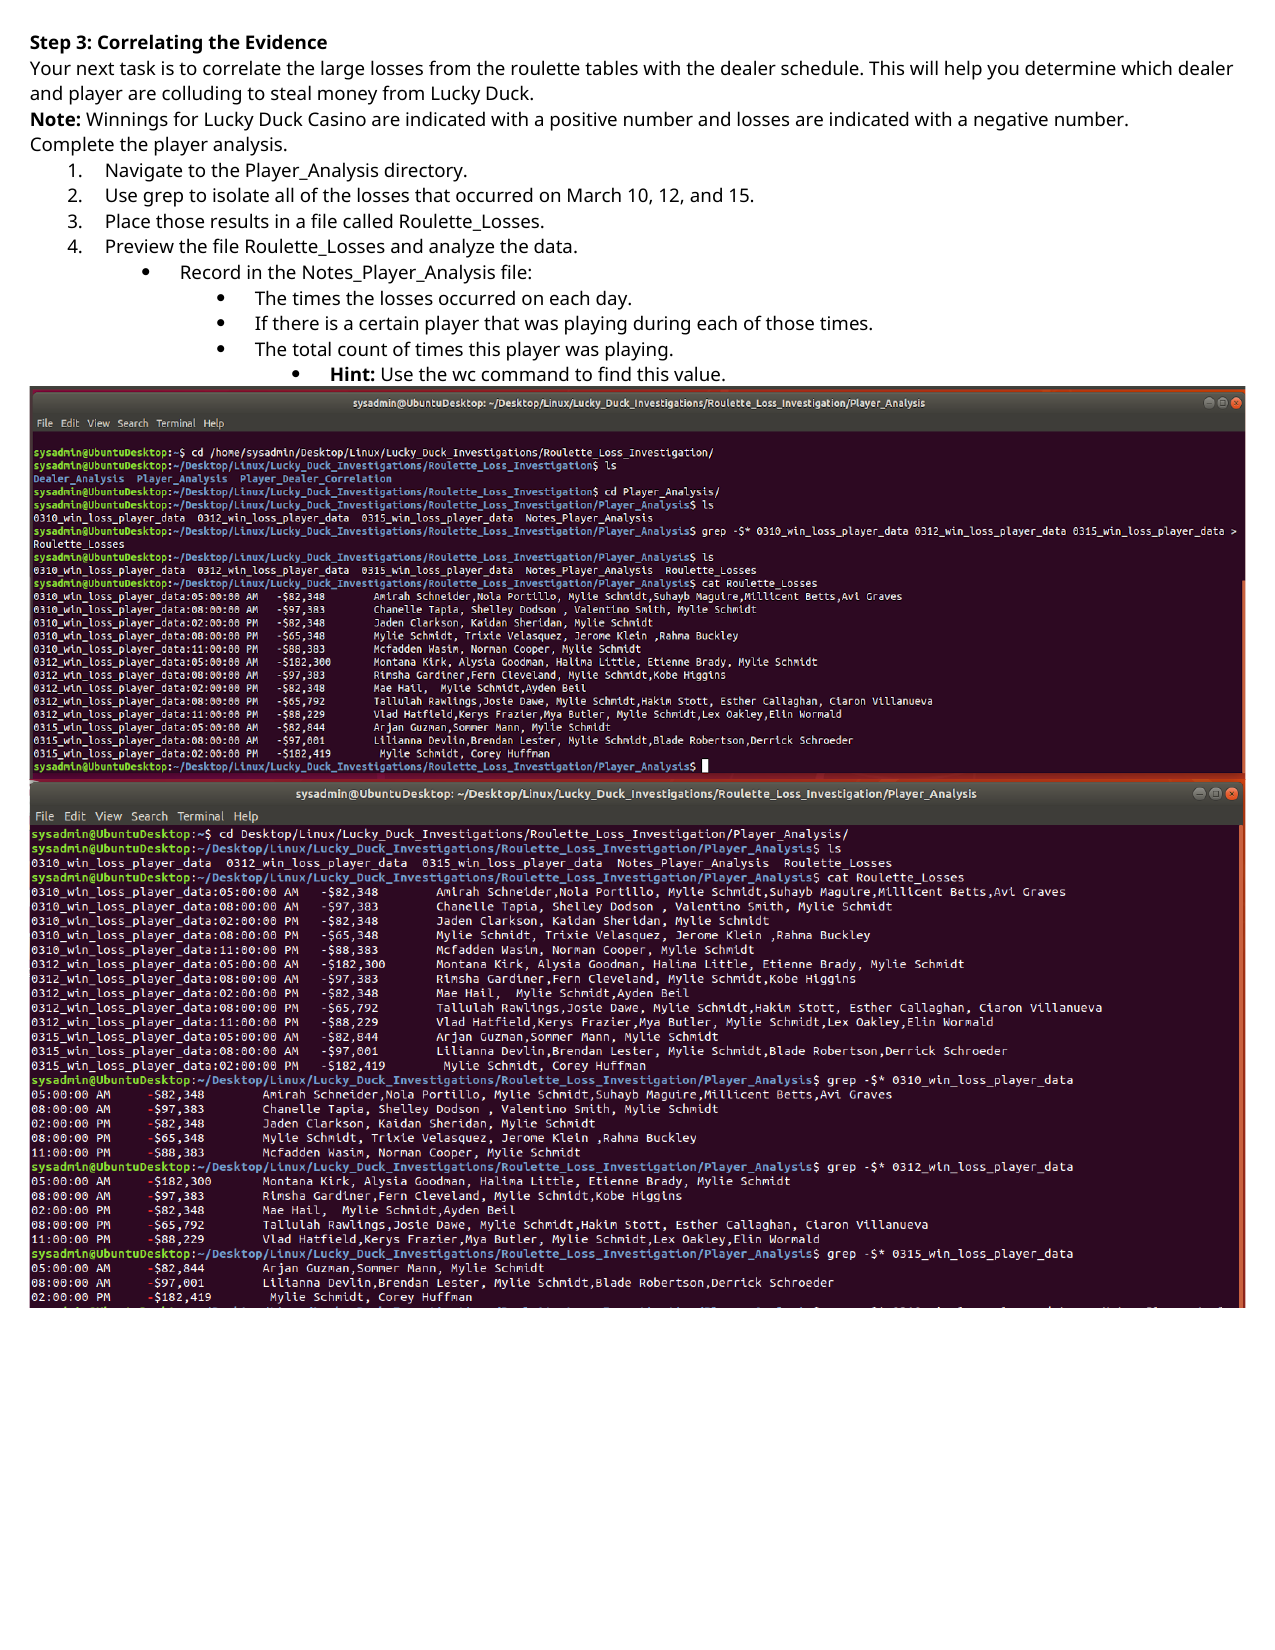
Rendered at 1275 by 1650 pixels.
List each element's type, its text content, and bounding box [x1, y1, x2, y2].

text Complete the player analysis. [29, 132, 1245, 157]
list The times the losses occurred on each day. [217, 285, 1245, 310]
list Navigate to the Player_Analysis directory. [67, 157, 1245, 183]
list If there is a certain player that was playing during each of those times. [217, 310, 1245, 336]
list Hint: Use the wc command to find this value. [292, 361, 1245, 386]
picture [29, 386, 1246, 1308]
list Record in the Notes_Player_Analysis file: [142, 259, 1245, 285]
list Place those results in a file called Roulette_Losses. [67, 208, 1245, 234]
text Note: Winnings for Lucky Duck Casino are indicated with a positive number and losses are indicated with a negative number. [29, 106, 1245, 132]
list Preview the file Roulette_Losses and analyze the data. [67, 234, 1245, 259]
list The total count of times this player was playing. [217, 336, 1245, 361]
list Use grep to isolate all of the losses that occurred on March 10, 12, and 15. [67, 183, 1245, 208]
text Your next task is to correlate the large losses from the roulette tables with the dealer schedule. This will help you determine which dealer and player are colluding to steal money from Lucky Duck. [29, 55, 1245, 106]
text Step 3: Correlating the Evidence [29, 29, 1245, 55]
